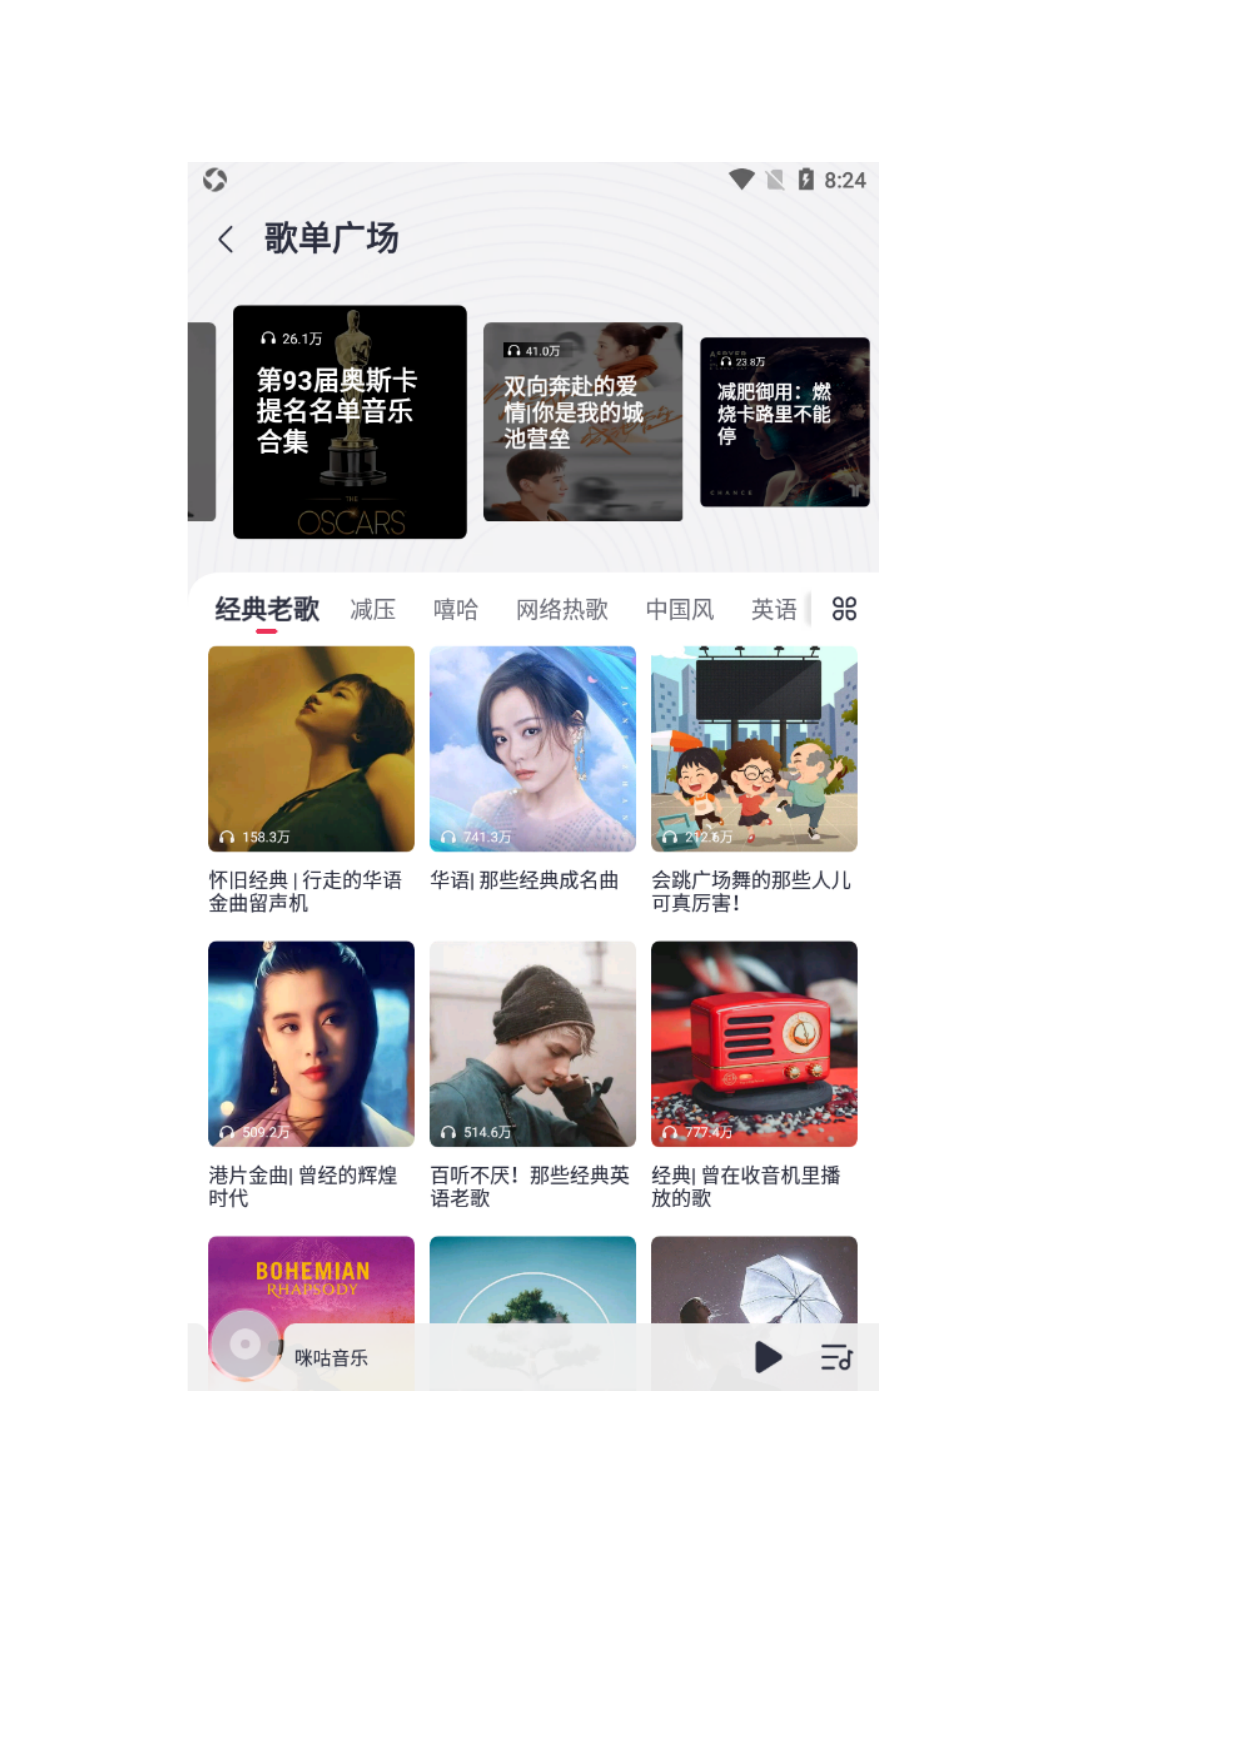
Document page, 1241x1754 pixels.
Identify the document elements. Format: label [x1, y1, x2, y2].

picture [187, 162, 879, 1391]
